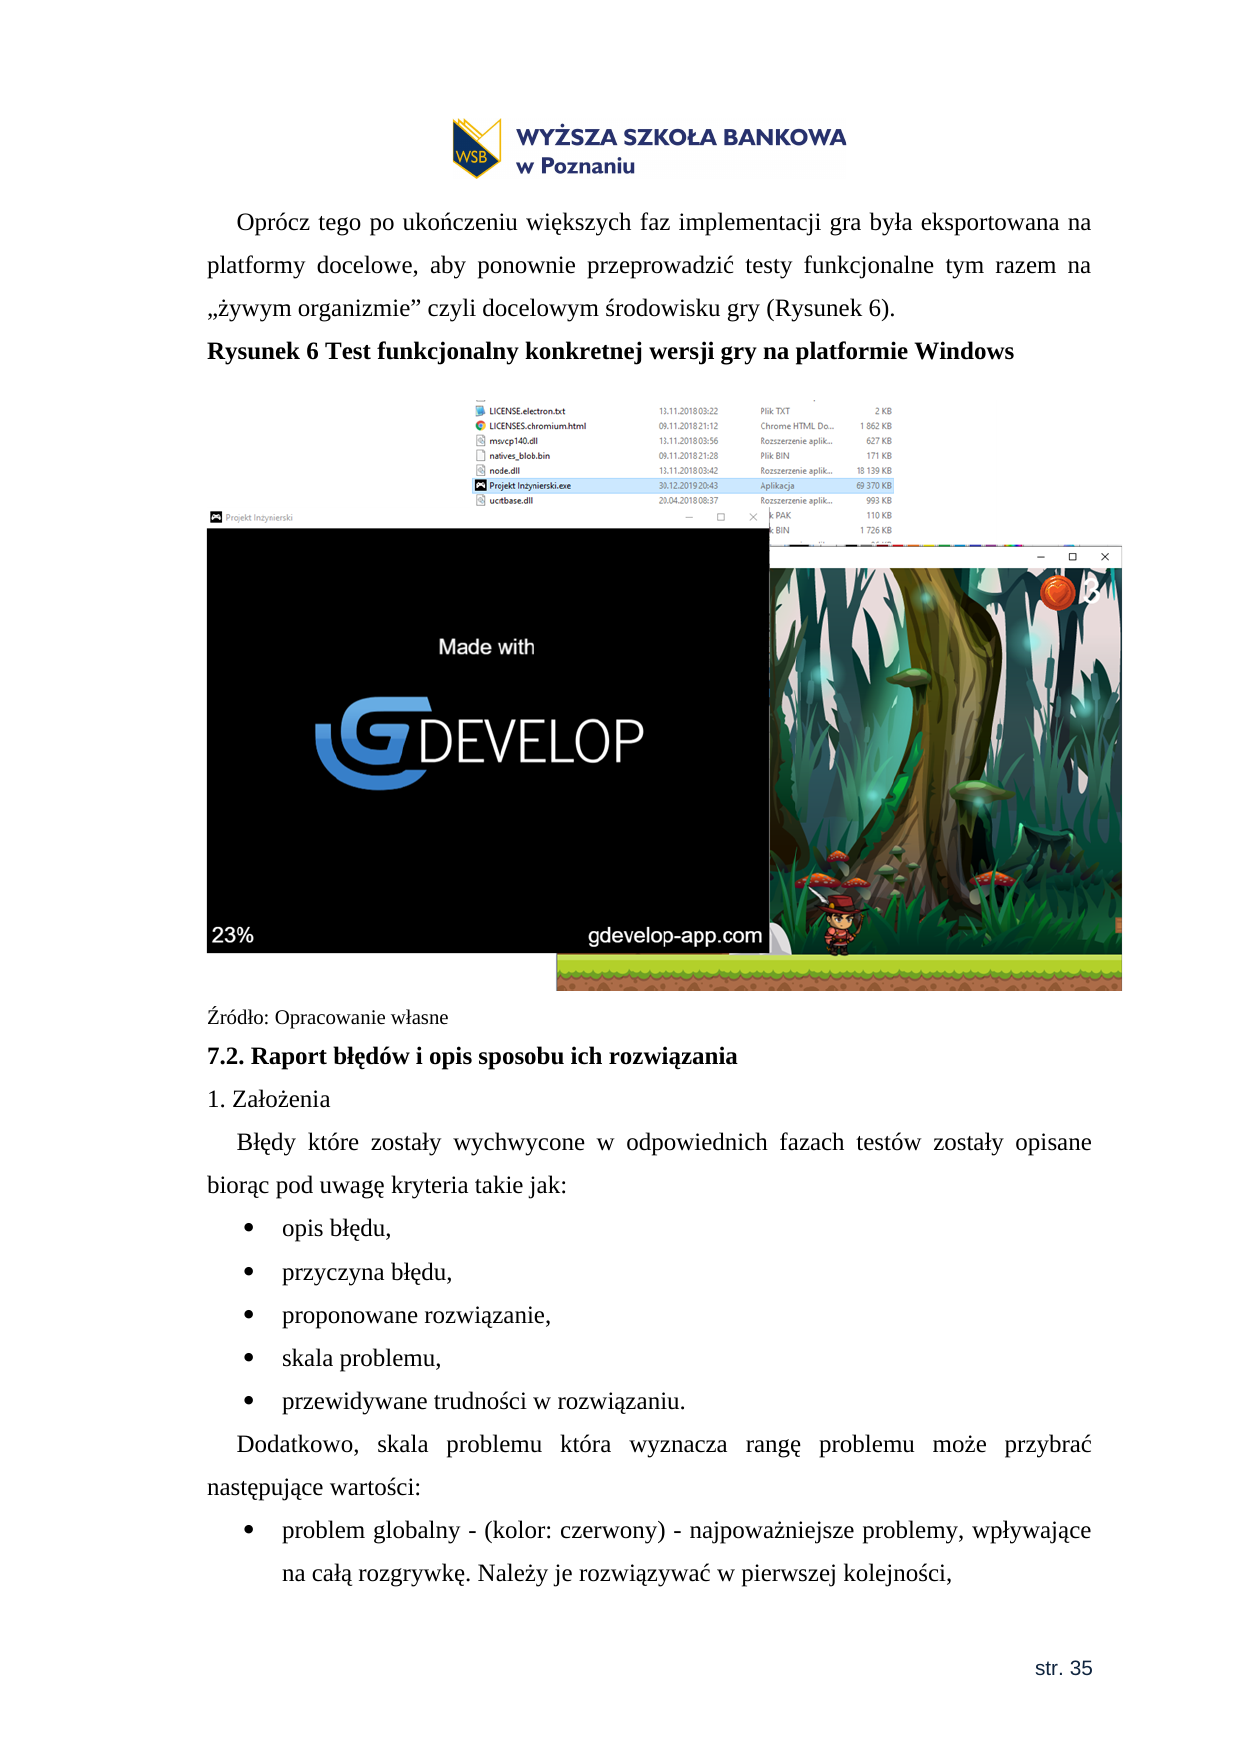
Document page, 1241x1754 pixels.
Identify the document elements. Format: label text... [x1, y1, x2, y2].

text Dodatkowo, skala problemu która wyznacza rangę problemu może przybrać następujące wartości: [207, 1429, 1092, 1501]
text Błędy które zostały wychwycone w odpowiednich fazach testów zostały opisane biorąc pod uwagę kryteria takie jak: [207, 1127, 1092, 1199]
list opis błędu, [244, 1213, 1092, 1242]
picture [452, 118, 847, 179]
list skala problemu, [244, 1343, 1092, 1372]
list proponowane rozwiązanie, [244, 1300, 1092, 1328]
picture [206, 400, 1123, 991]
list przyczyna błędu, [244, 1257, 1092, 1285]
subtitle 7.2. Raport błędów i opis sposobu ich rozwiązania [207, 1041, 1092, 1070]
text Rysunek 6 Test funkcjonalny konkretnej wersji gry na platformie Windows [207, 336, 1092, 365]
list 1. Założenia [207, 1084, 1092, 1113]
list przewidywane trudności w rozwiązaniu. [244, 1386, 1092, 1415]
list problem globalny - (kolor: czerwony) - najpoważniejsze problemy, wpływające na całą rozgrywkę. Należy je rozwiązywać w pierwszej kolejności, [244, 1515, 1092, 1587]
text Oprócz tego po ukończeniu większych faz implementacji gra była eksportowana na platformy docelowe, aby ponownie przeprowadzić testy funkcjonalne tym razem na „żywym organizmie” czyli docelowym środowisku gry (Rysunek 6). [207, 207, 1092, 322]
text Źródło: Opracowanie własne [207, 1005, 1092, 1029]
